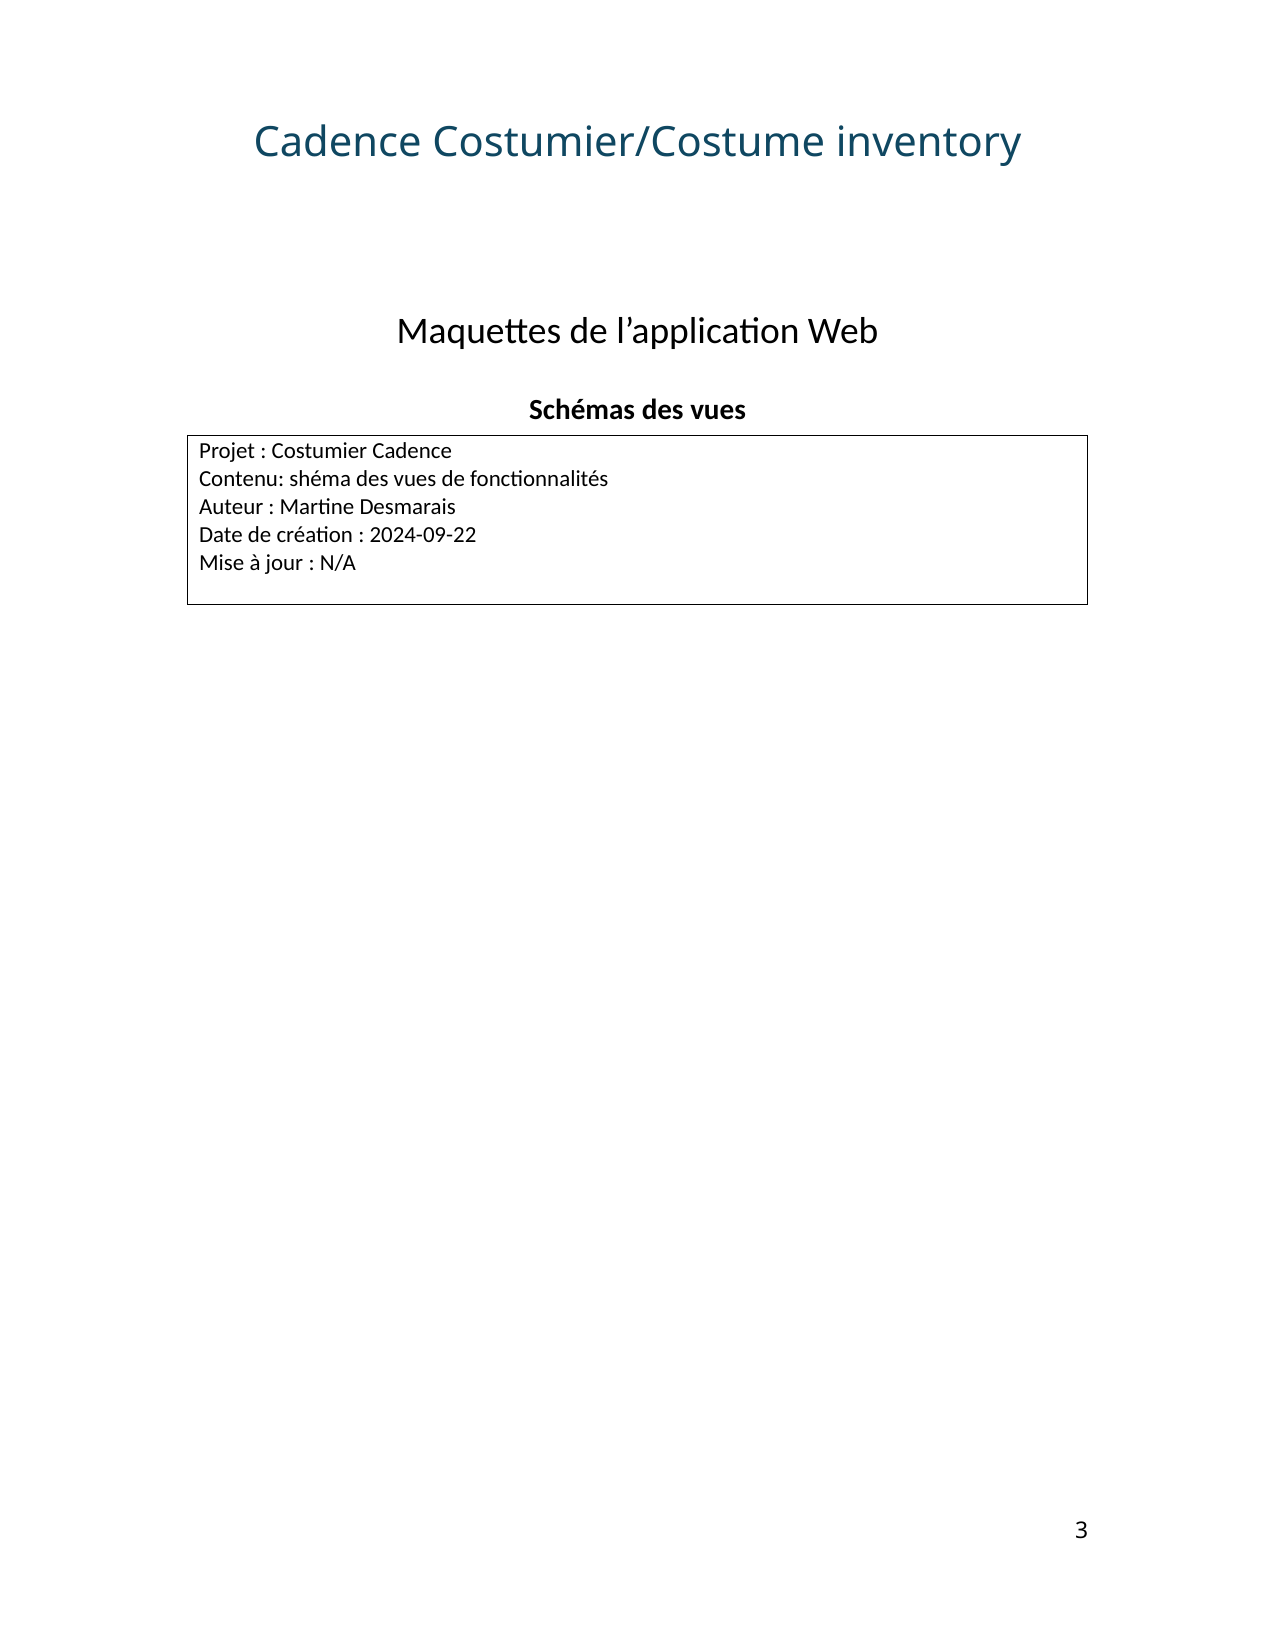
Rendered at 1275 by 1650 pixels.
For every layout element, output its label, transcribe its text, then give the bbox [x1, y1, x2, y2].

subtitle Maquettes de l’application Web [187, 307, 1088, 353]
subtitle Schémas des vues [187, 391, 1088, 426]
table_header Projet : Costumier Cadence Contenu: shéma des vues de fonctionnalités Auteur : Martine Desmarais Date de création : 2024-09-22 Mise à jour : N/A [188, 436, 1087, 604]
